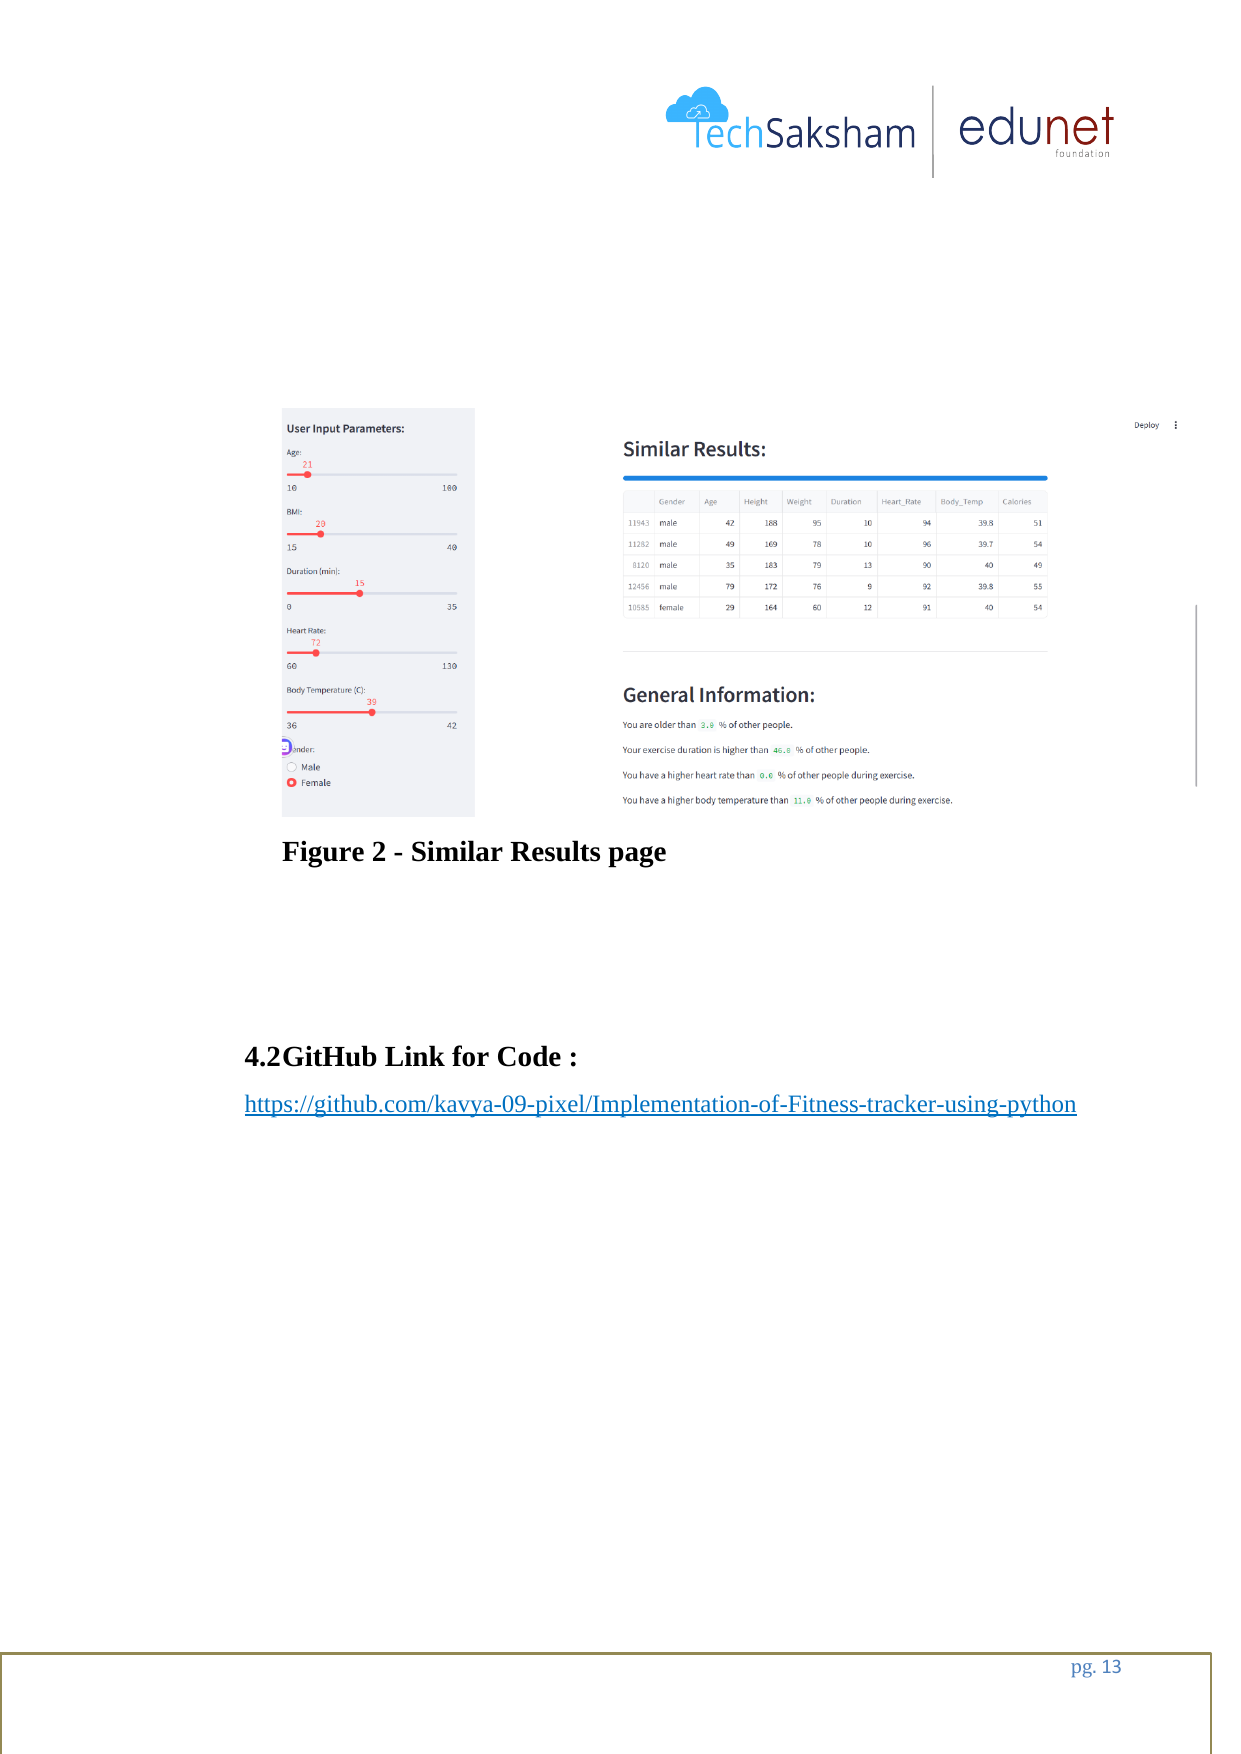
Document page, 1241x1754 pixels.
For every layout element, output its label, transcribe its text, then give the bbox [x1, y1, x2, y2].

picture [953, 99, 1121, 164]
text https://github.com/kavya-09-pixel/Implementation-of-Fitness-tracker-using-python [207, 1089, 1122, 1118]
text Figure 2 - Similar Results page [282, 817, 1122, 867]
picture [281, 408, 1198, 817]
list GitHub Link for Code : [244, 1039, 1122, 1073]
picture [660, 79, 921, 154]
